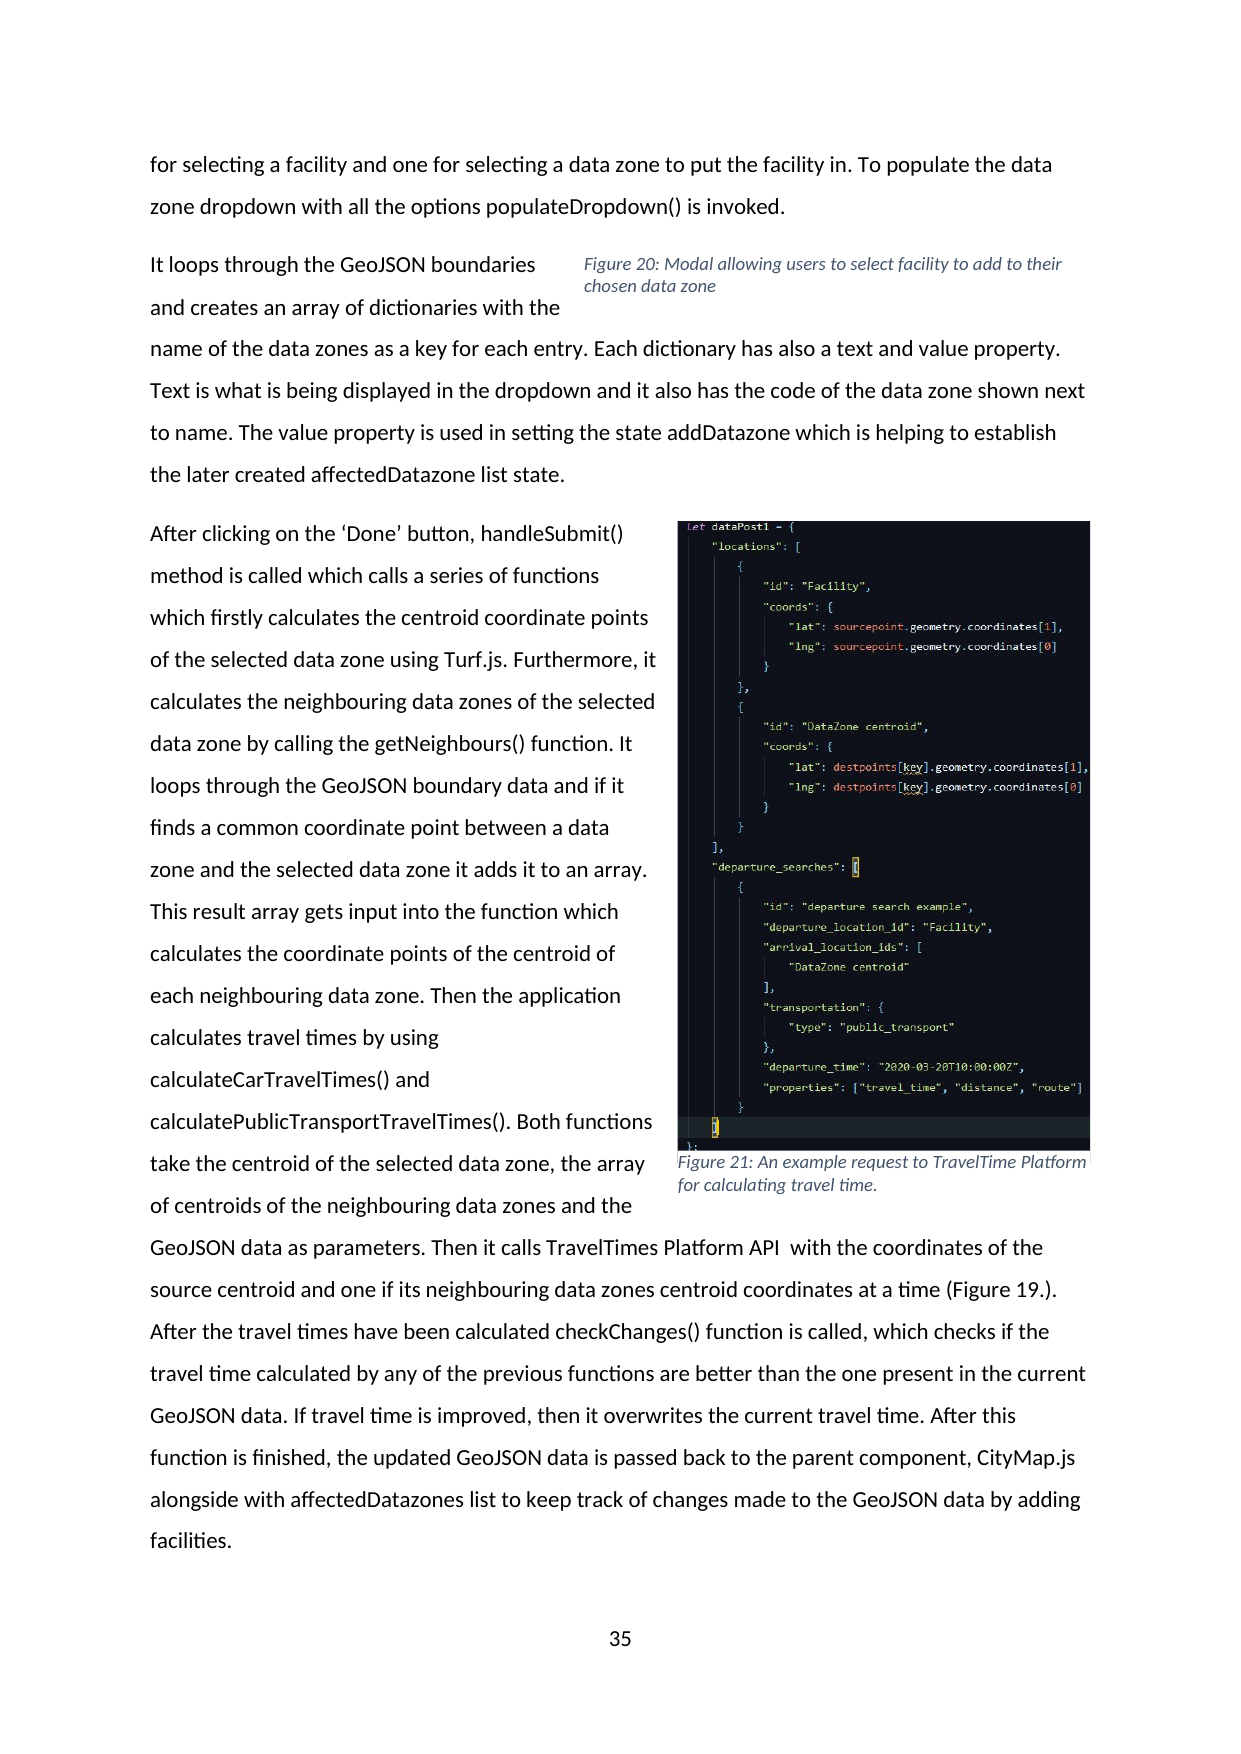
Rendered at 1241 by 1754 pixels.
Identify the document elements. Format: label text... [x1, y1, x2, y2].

picture [677, 521, 1091, 1150]
text It loops through the GeoJSON boundaries and creates an array of dictionaries with the name of the data zones as a key for each entry. Each dictionary has also a text and value property. Text is what is being displayed in the dropdown and it also has the code of the data zone shown next to name. The value property is used in setting the state addDatazone which is helping to establish the later created affectedDatazone list state. [150, 251, 1090, 488]
